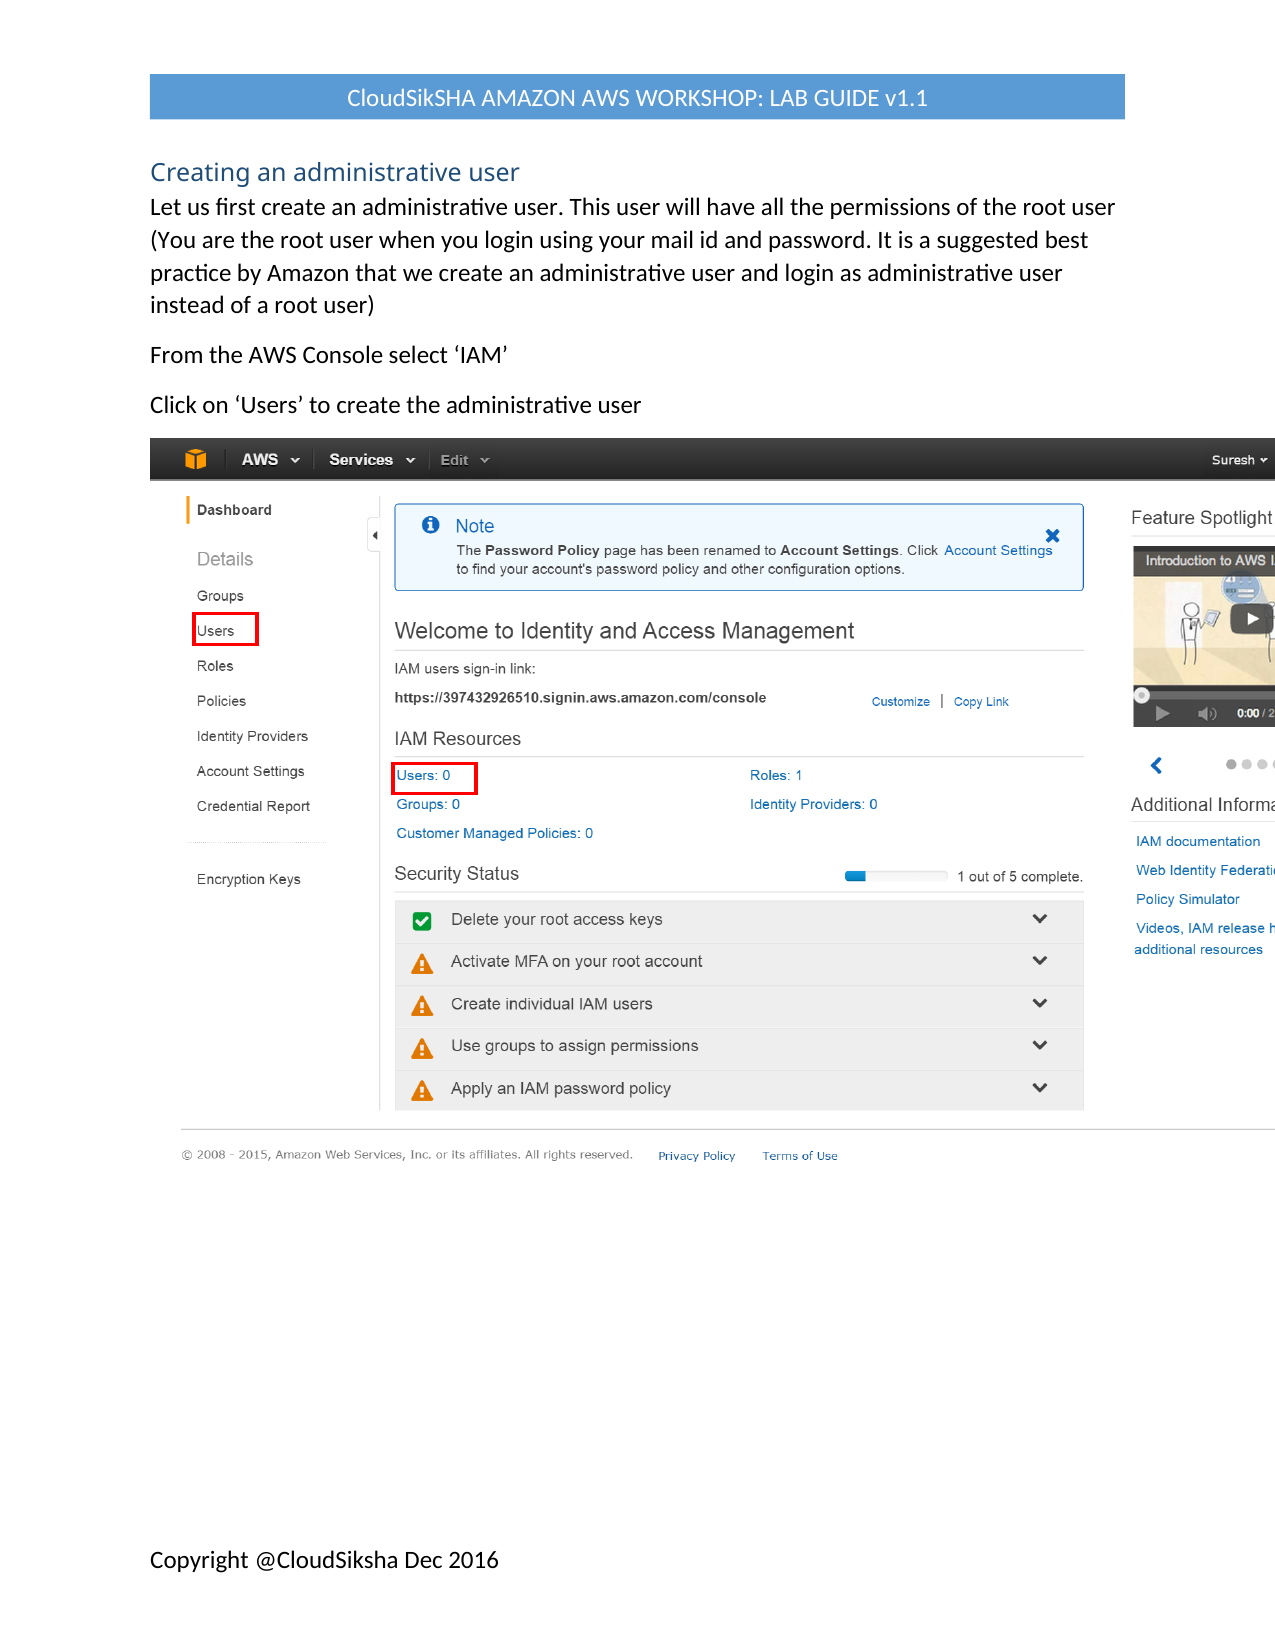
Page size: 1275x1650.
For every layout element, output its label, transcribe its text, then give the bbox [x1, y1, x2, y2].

subtitle Creating an administrative user [150, 154, 1125, 188]
text Let us first create an administrative user. This user will have all the permissions of the root user (You are the root user when you login using your mail id and password. It is a suggested best practice by Amazon that we create an administrative user and login as administrative user instead of a root user) [150, 191, 1125, 320]
picture [150, 438, 1275, 1181]
text Click on ‘Users’ to create the administrative user [150, 389, 1125, 419]
text From the AWS Console select ‘IAM’ [150, 339, 1125, 370]
